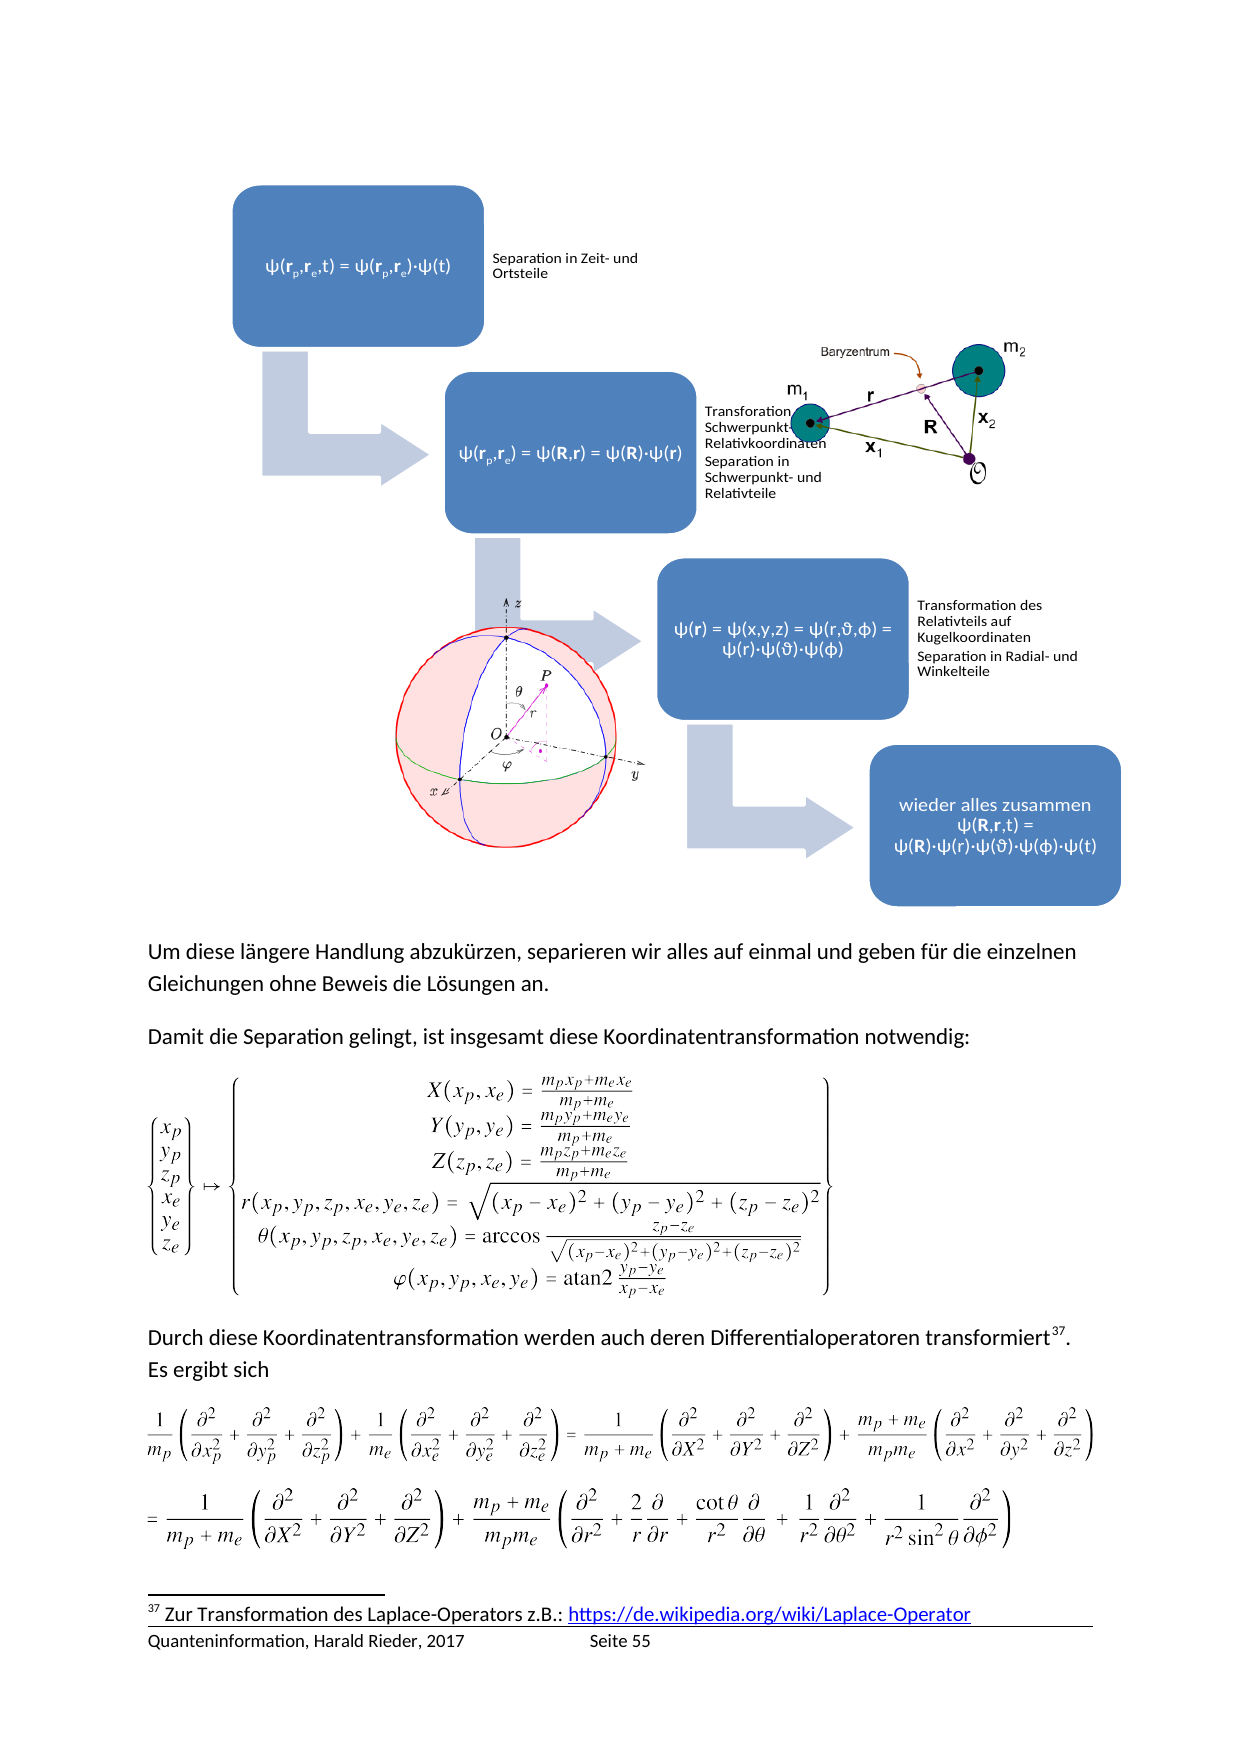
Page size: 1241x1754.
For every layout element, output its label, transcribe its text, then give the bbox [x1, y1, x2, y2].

picture [388, 590, 653, 855]
picture [778, 322, 1045, 510]
text Um diese längere Handlung abzukürzen, separieren wir alles auf einmal und geben für die einzelnen Gleichungen ohne Beweis die Lösungen an. [148, 937, 1093, 997]
text Damit die Separation gelingt, ist insgesamt diese Koordinatentransformation notwendig: [148, 1022, 1093, 1051]
picture [147, 1075, 833, 1298]
text Durch diese Koordinatentransformation werden auch deren Differentialoperatoren transformiert. Es ergibt sich [148, 1323, 1093, 1383]
picture [147, 1407, 1093, 1464]
picture [147, 1488, 1010, 1549]
